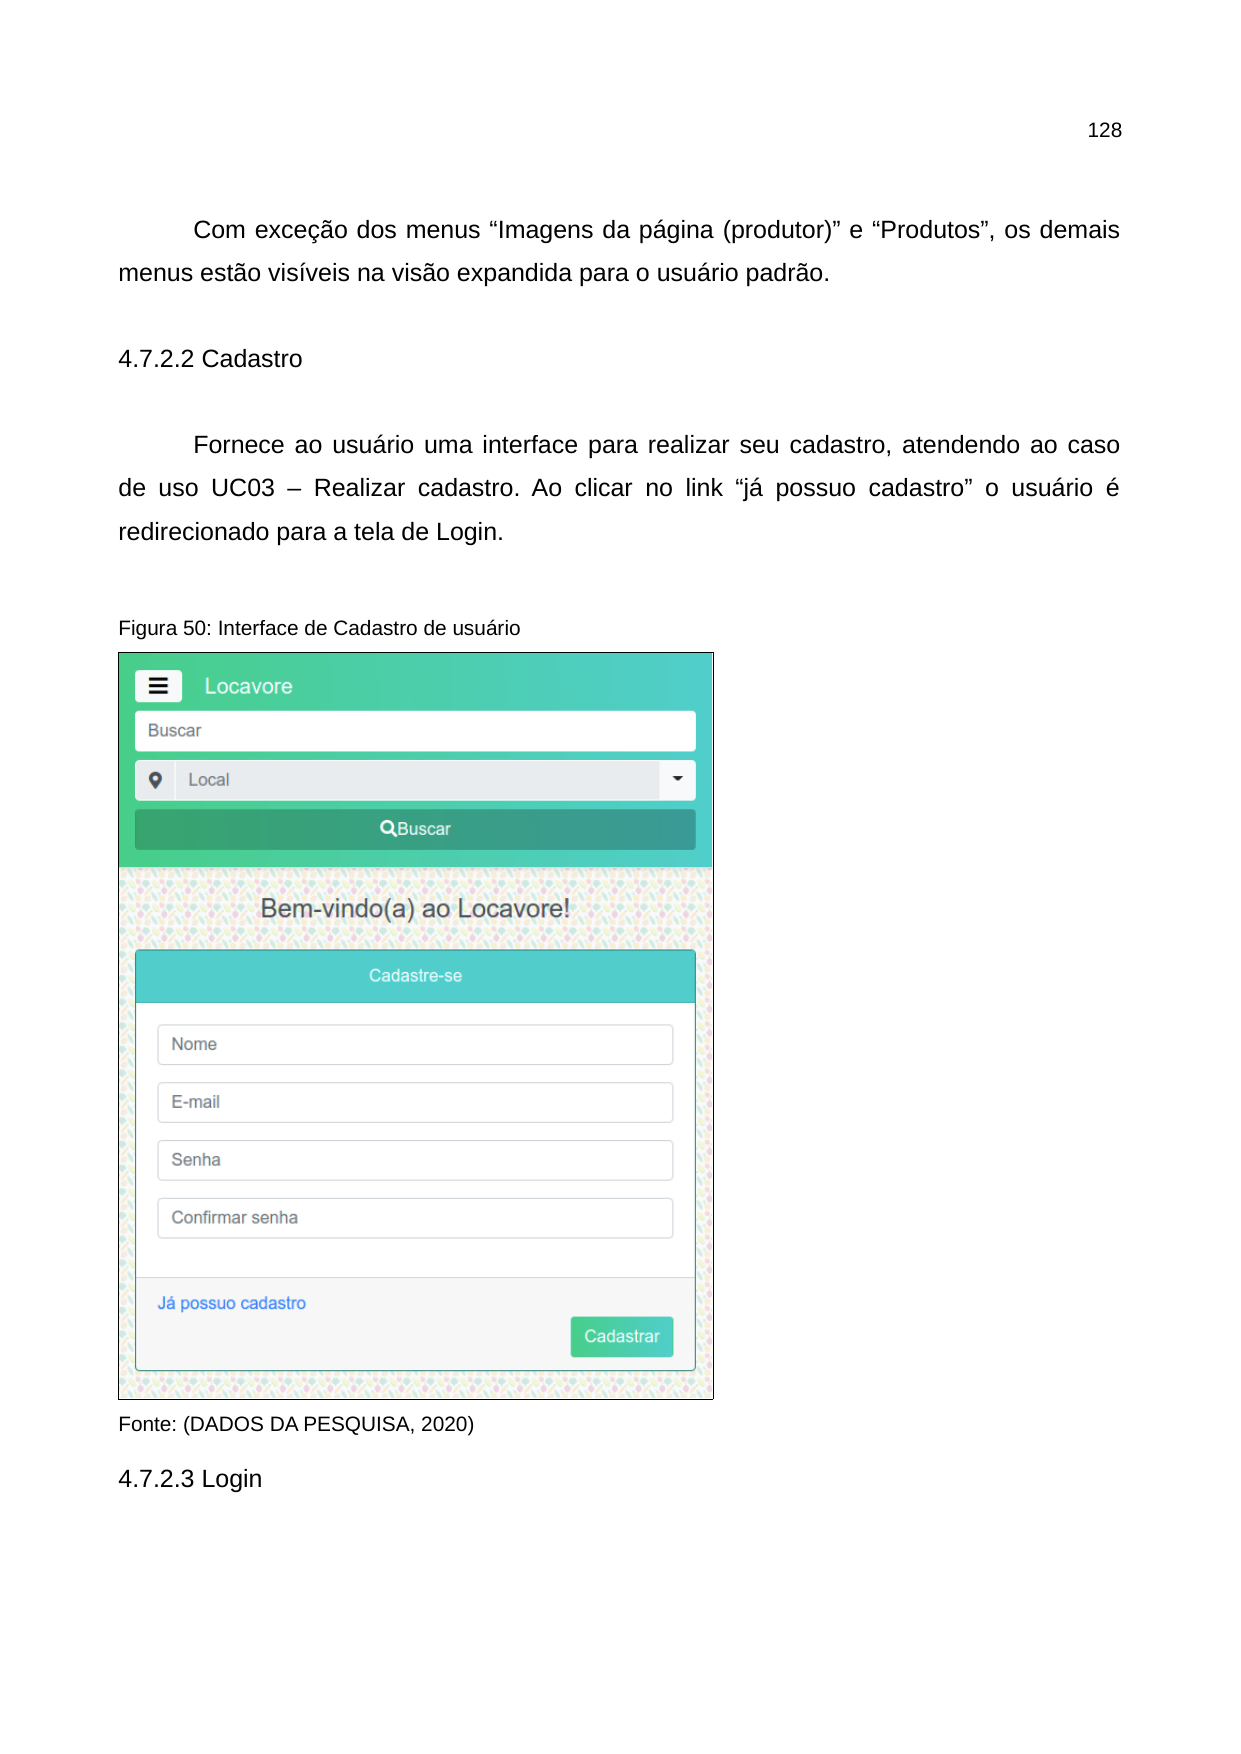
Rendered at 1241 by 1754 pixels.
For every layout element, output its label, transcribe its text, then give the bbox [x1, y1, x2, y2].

subtitle 4.7.2.2 Cadastro [118, 344, 1122, 373]
text Com exceção dos menus “Imagens da página (produtor)” e “Produtos”, os demais menus estão visíveis na visão expandida para o usuário padrão. [118, 215, 1122, 287]
picture [119, 653, 712, 1398]
subtitle 4.7.2.3 Login [118, 1464, 1122, 1493]
text Figura 50: Interface de Cadastro de usuário [118, 615, 1122, 639]
text Fornece ao usuário uma interface para realizar seu cadastro, atendendo ao caso de uso UC03 – Realizar cadastro. Ao clicar no link “já possuo cadastro” o usuário é redirecionado para a tela de Login. [118, 430, 1122, 545]
